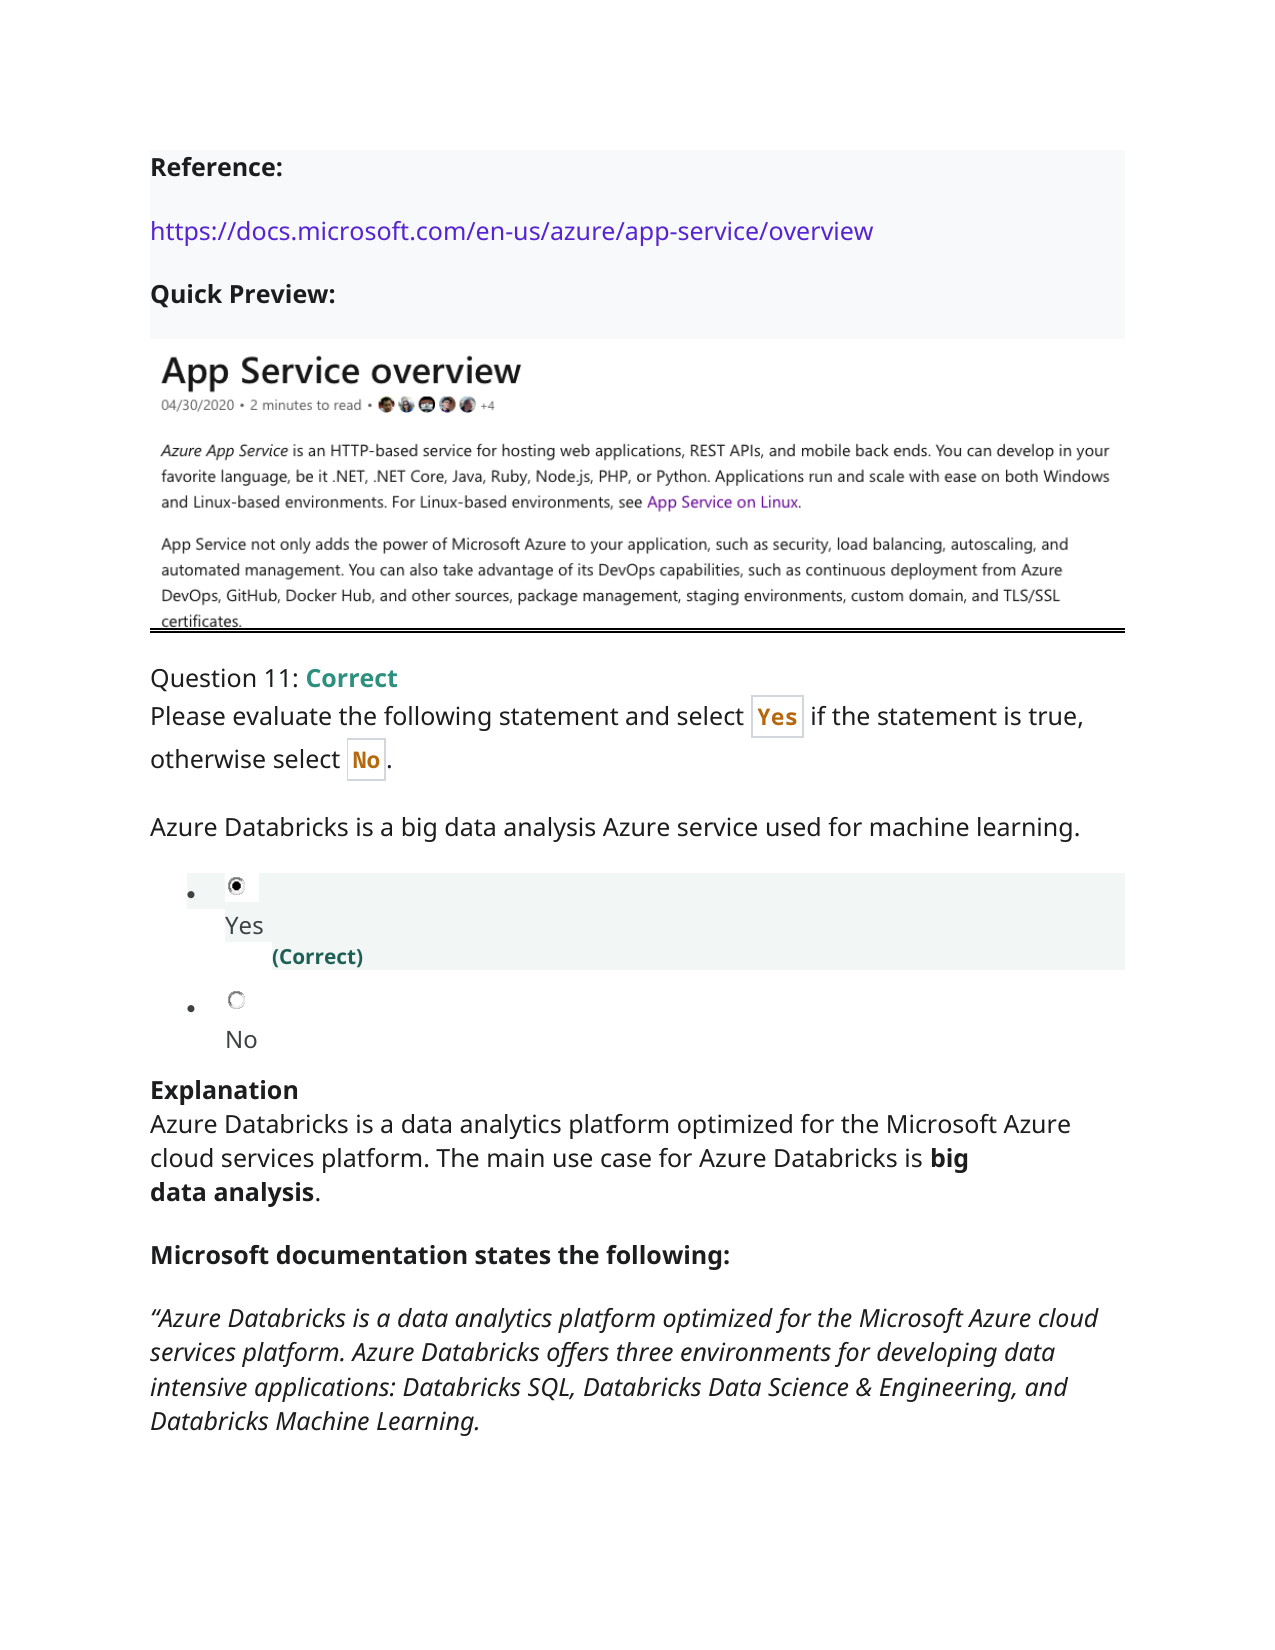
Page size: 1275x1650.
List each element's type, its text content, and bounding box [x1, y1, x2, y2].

text Yes [225, 909, 1125, 942]
list ​ [187, 987, 1125, 1023]
text No [225, 1023, 1125, 1056]
text Explanation [150, 1072, 1125, 1106]
text Quick Preview: [150, 276, 1125, 311]
picture [150, 339, 1125, 628]
list ​ [187, 873, 1125, 909]
text Azure Databricks is a big data analysis Azure service used for machine learning. [150, 810, 1125, 844]
text “Azure Databricks is a data analytics platform optimized for the Microsoft Azure cloud services platform. Azure Databricks offers three environments for developing data intensive applications: Databricks SQL, Databricks Data Science & Engineering, and Databricks Machine Learning. [150, 1301, 1125, 1437]
text https://docs.microsoft.com/en-us/azure/app-service/overview [150, 213, 1125, 247]
text (Correct) [272, 942, 1125, 970]
text Please evaluate the following statement and select Yes if the statement is true, otherwise select No. [150, 695, 1125, 781]
text Azure Databricks is a data analytics platform optimized for the Microsoft Azure cloud services platform. The main use case for Azure Databricks is big data analysis. [150, 1106, 1125, 1209]
text Question 11: Correct [150, 661, 1125, 695]
text Microsoft documentation states the following: [150, 1238, 1125, 1272]
text Reference: [150, 150, 1125, 184]
